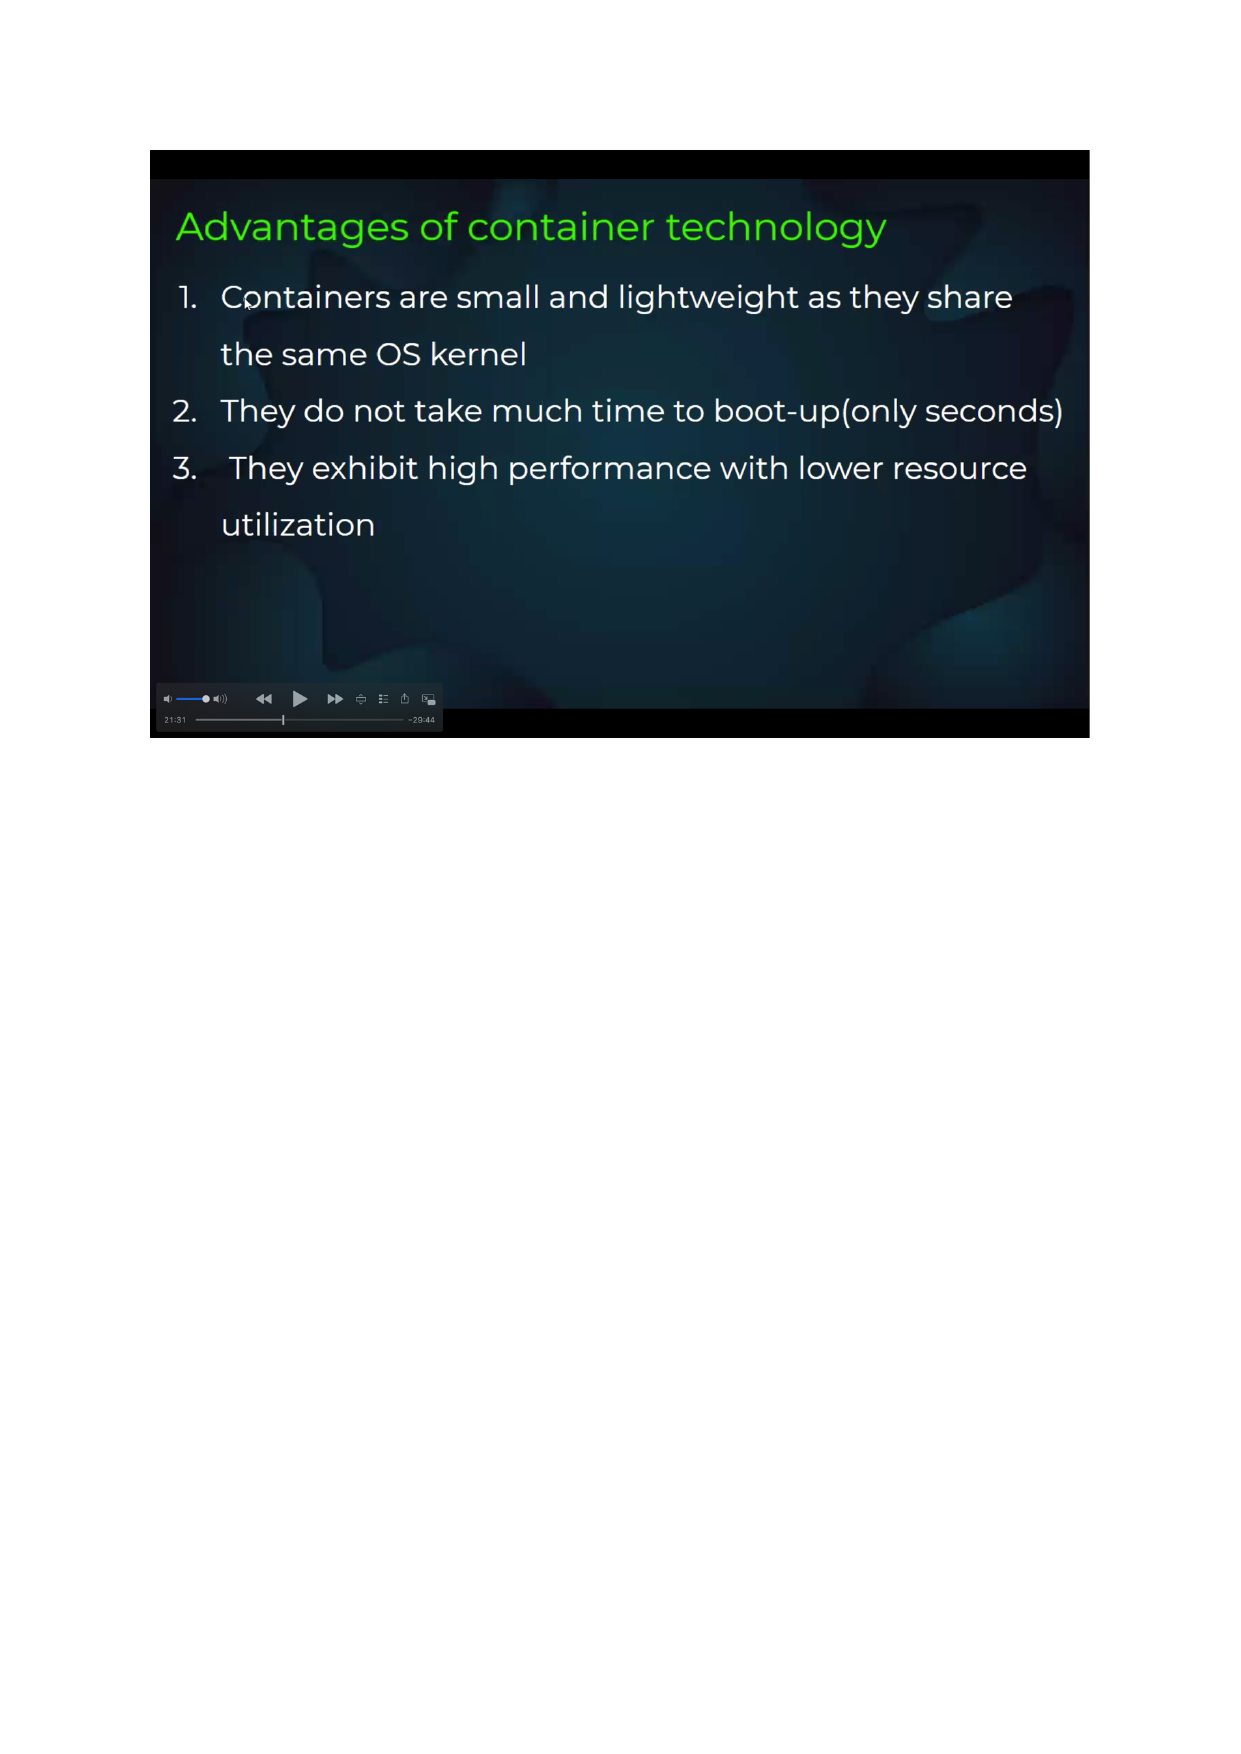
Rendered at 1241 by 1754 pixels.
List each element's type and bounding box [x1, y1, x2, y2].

picture [150, 150, 1090, 738]
